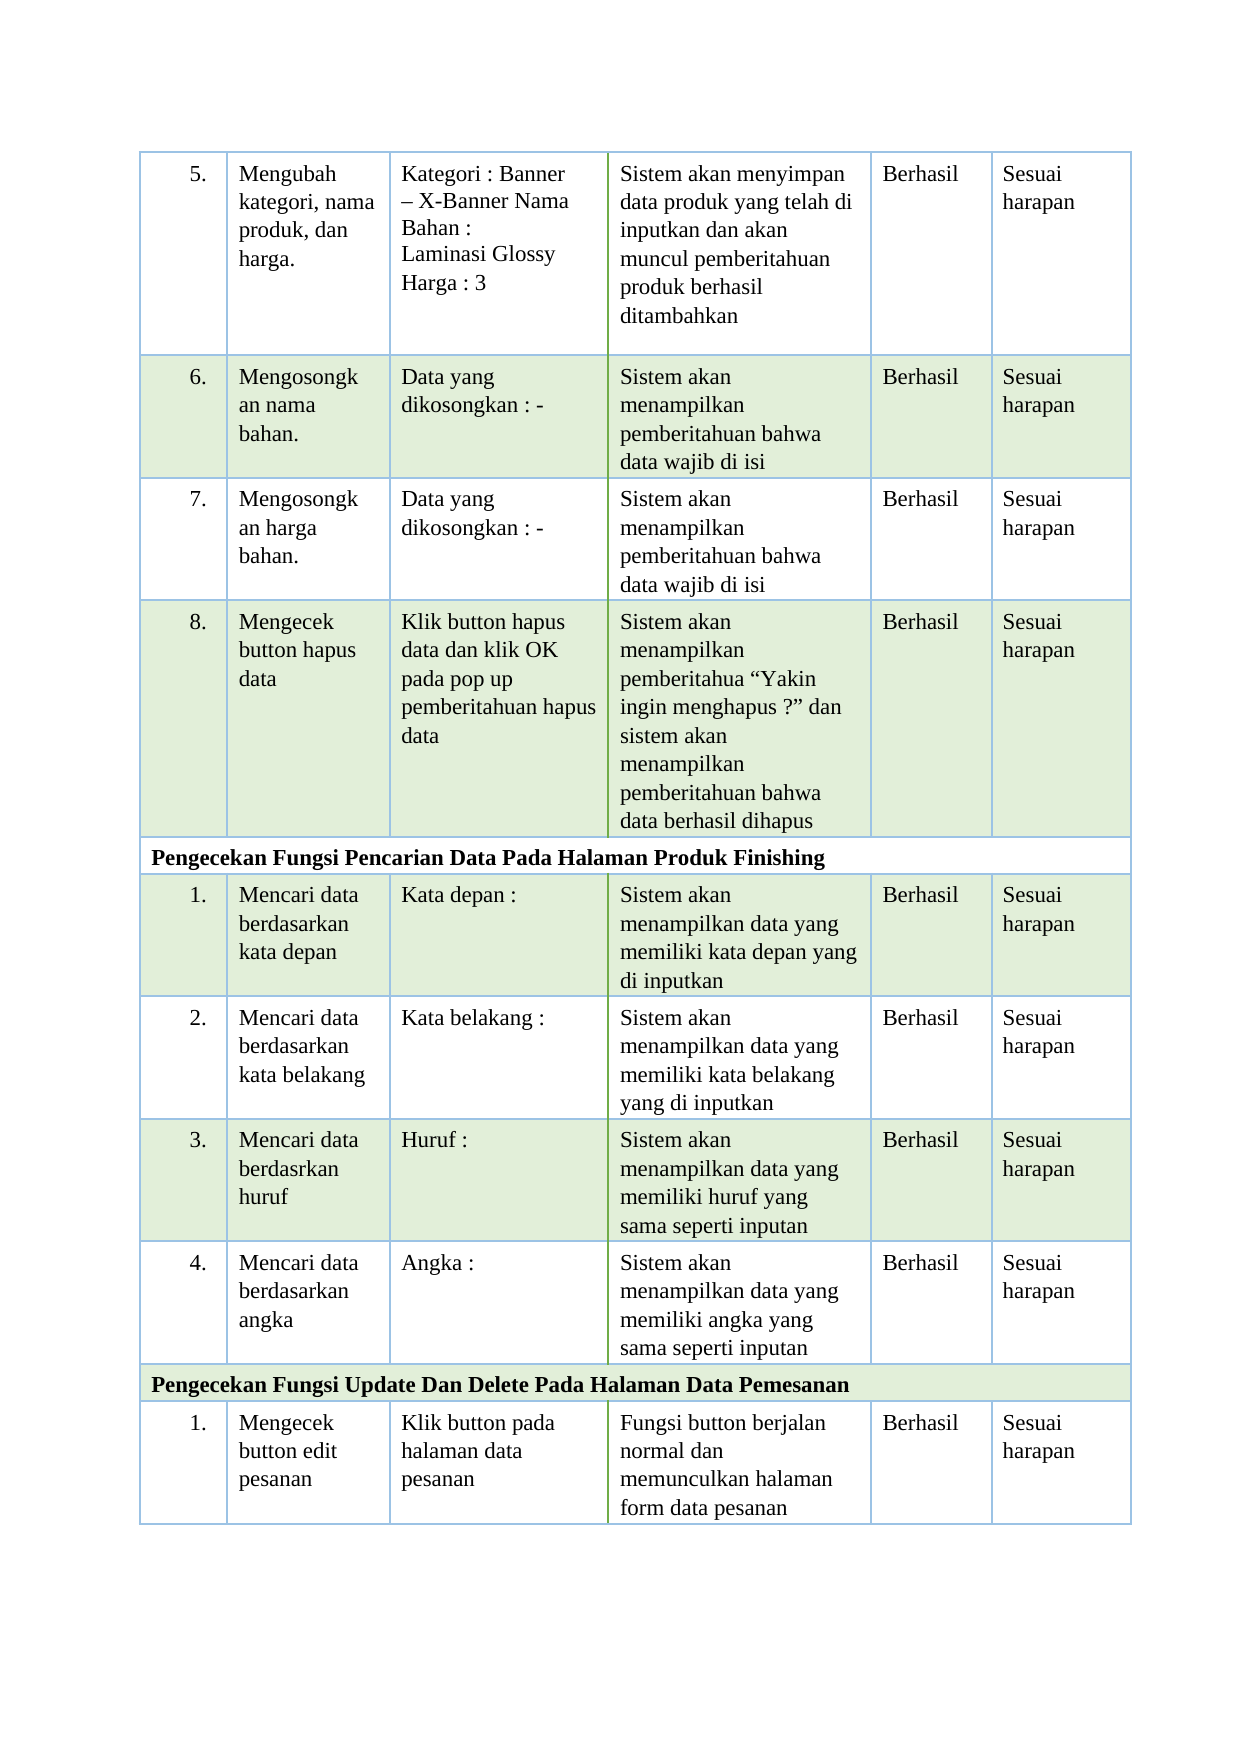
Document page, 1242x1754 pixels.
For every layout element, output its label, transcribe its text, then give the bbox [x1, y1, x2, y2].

table_cell Sistem akan menampilkan data yang memiliki kata belakang yang di inputkan [609, 997, 870, 1118]
table_cell Sesuai harapan [993, 875, 1130, 995]
table_cell Angka : [391, 1242, 607, 1363]
table_cell Sistem akan menampilkan pemberitahuan bahwa data wajib di isi [609, 356, 870, 477]
table_cell Huruf : [391, 1120, 607, 1240]
table_cell Klik button hapus data dan klik OK pada pop up pemberitahuan hapus data [391, 601, 607, 836]
table_cell 7. [141, 479, 226, 599]
table_cell 4. [141, 1242, 226, 1363]
table_cell 5. [141, 153, 226, 354]
table_cell Berhasil [872, 1402, 991, 1522]
table_cell Berhasil [872, 997, 991, 1118]
table_cell Sistem akan menampilkan data yang memiliki angka yang sama seperti inputan [609, 1242, 870, 1363]
table_cell Mencari data berdasarkan kata belakang [228, 997, 389, 1118]
table_cell 3. [141, 1120, 226, 1240]
table_cell 1. [141, 875, 226, 995]
table_cell Berhasil [872, 875, 991, 995]
table_cell 8. [141, 601, 226, 836]
table_cell Pengecekan Fungsi Pencarian Data Pada Halaman Produk Finishing [141, 838, 1130, 873]
table_cell Kata belakang : [391, 997, 607, 1118]
table_cell 1. [141, 1402, 226, 1522]
table_cell Berhasil [872, 1120, 991, 1240]
table_cell Mengosongk an nama bahan. [228, 356, 389, 477]
table_cell Sesuai harapan [993, 479, 1130, 599]
table_cell Data yang dikosongkan : - [391, 479, 607, 599]
table_cell Mencari data berdasarkan kata depan [228, 875, 389, 995]
table_cell Sistem akan menampilkan pemberitahuan bahwa data wajib di isi [609, 479, 870, 599]
table_cell Sesuai harapan [993, 1402, 1130, 1522]
table_cell Mencari data berdasarkan angka [228, 1242, 389, 1363]
table_cell Pengecekan Fungsi Update Dan Delete Pada Halaman Data Pemesanan [141, 1365, 1130, 1400]
table_cell Kata depan : [391, 875, 607, 995]
table_cell Sesuai harapan [993, 356, 1130, 477]
table_cell Berhasil [872, 601, 991, 836]
table_cell Sesuai harapan [993, 153, 1130, 354]
table_cell Sesuai harapan [993, 601, 1130, 836]
table_cell Sistem akan menampilkan data yang memiliki huruf yang sama seperti inputan [609, 1120, 870, 1240]
table_cell Kategori : Banner – X-Banner Nama Bahan : Laminasi Glossy Harga : 3 [391, 153, 607, 354]
table_cell Berhasil [872, 479, 991, 599]
table_cell Mengecek button hapus data [228, 601, 389, 836]
table_cell Sesuai harapan [993, 1120, 1130, 1240]
table_cell Sesuai harapan [993, 1242, 1130, 1363]
table_cell Sesuai harapan [993, 997, 1130, 1118]
table_cell Mengosongk an harga bahan. [228, 479, 389, 599]
table_cell 2. [141, 997, 226, 1118]
table_cell Klik button pada halaman data pesanan [391, 1402, 607, 1522]
table_cell Berhasil [872, 153, 991, 354]
table_cell Fungsi button berjalan normal dan memunculkan halaman form data pesanan [609, 1402, 870, 1522]
table_cell Sistem akan menampilkan pemberitahua “Yakin ingin menghapus ?” dan sistem akan menampilkan pemberitahuan bahwa data berhasil dihapus [609, 601, 870, 836]
table_cell Sistem akan menyimpan data produk yang telah di inputkan dan akan muncul pemberitahuan produk berhasil ditambahkan [609, 153, 870, 354]
table_cell Mencari data berdasrkan huruf [228, 1120, 389, 1240]
table_cell 6. [141, 356, 226, 477]
table_cell Mengubah kategori, nama produk, dan harga. [228, 153, 389, 354]
table_cell Berhasil [872, 356, 991, 477]
table_cell Sistem akan menampilkan data yang memiliki kata depan yang di inputkan [609, 875, 870, 995]
table_cell Data yang dikosongkan : - [391, 356, 607, 477]
table_cell Mengecek button edit pesanan [228, 1402, 389, 1522]
table_cell Berhasil [872, 1242, 991, 1363]
